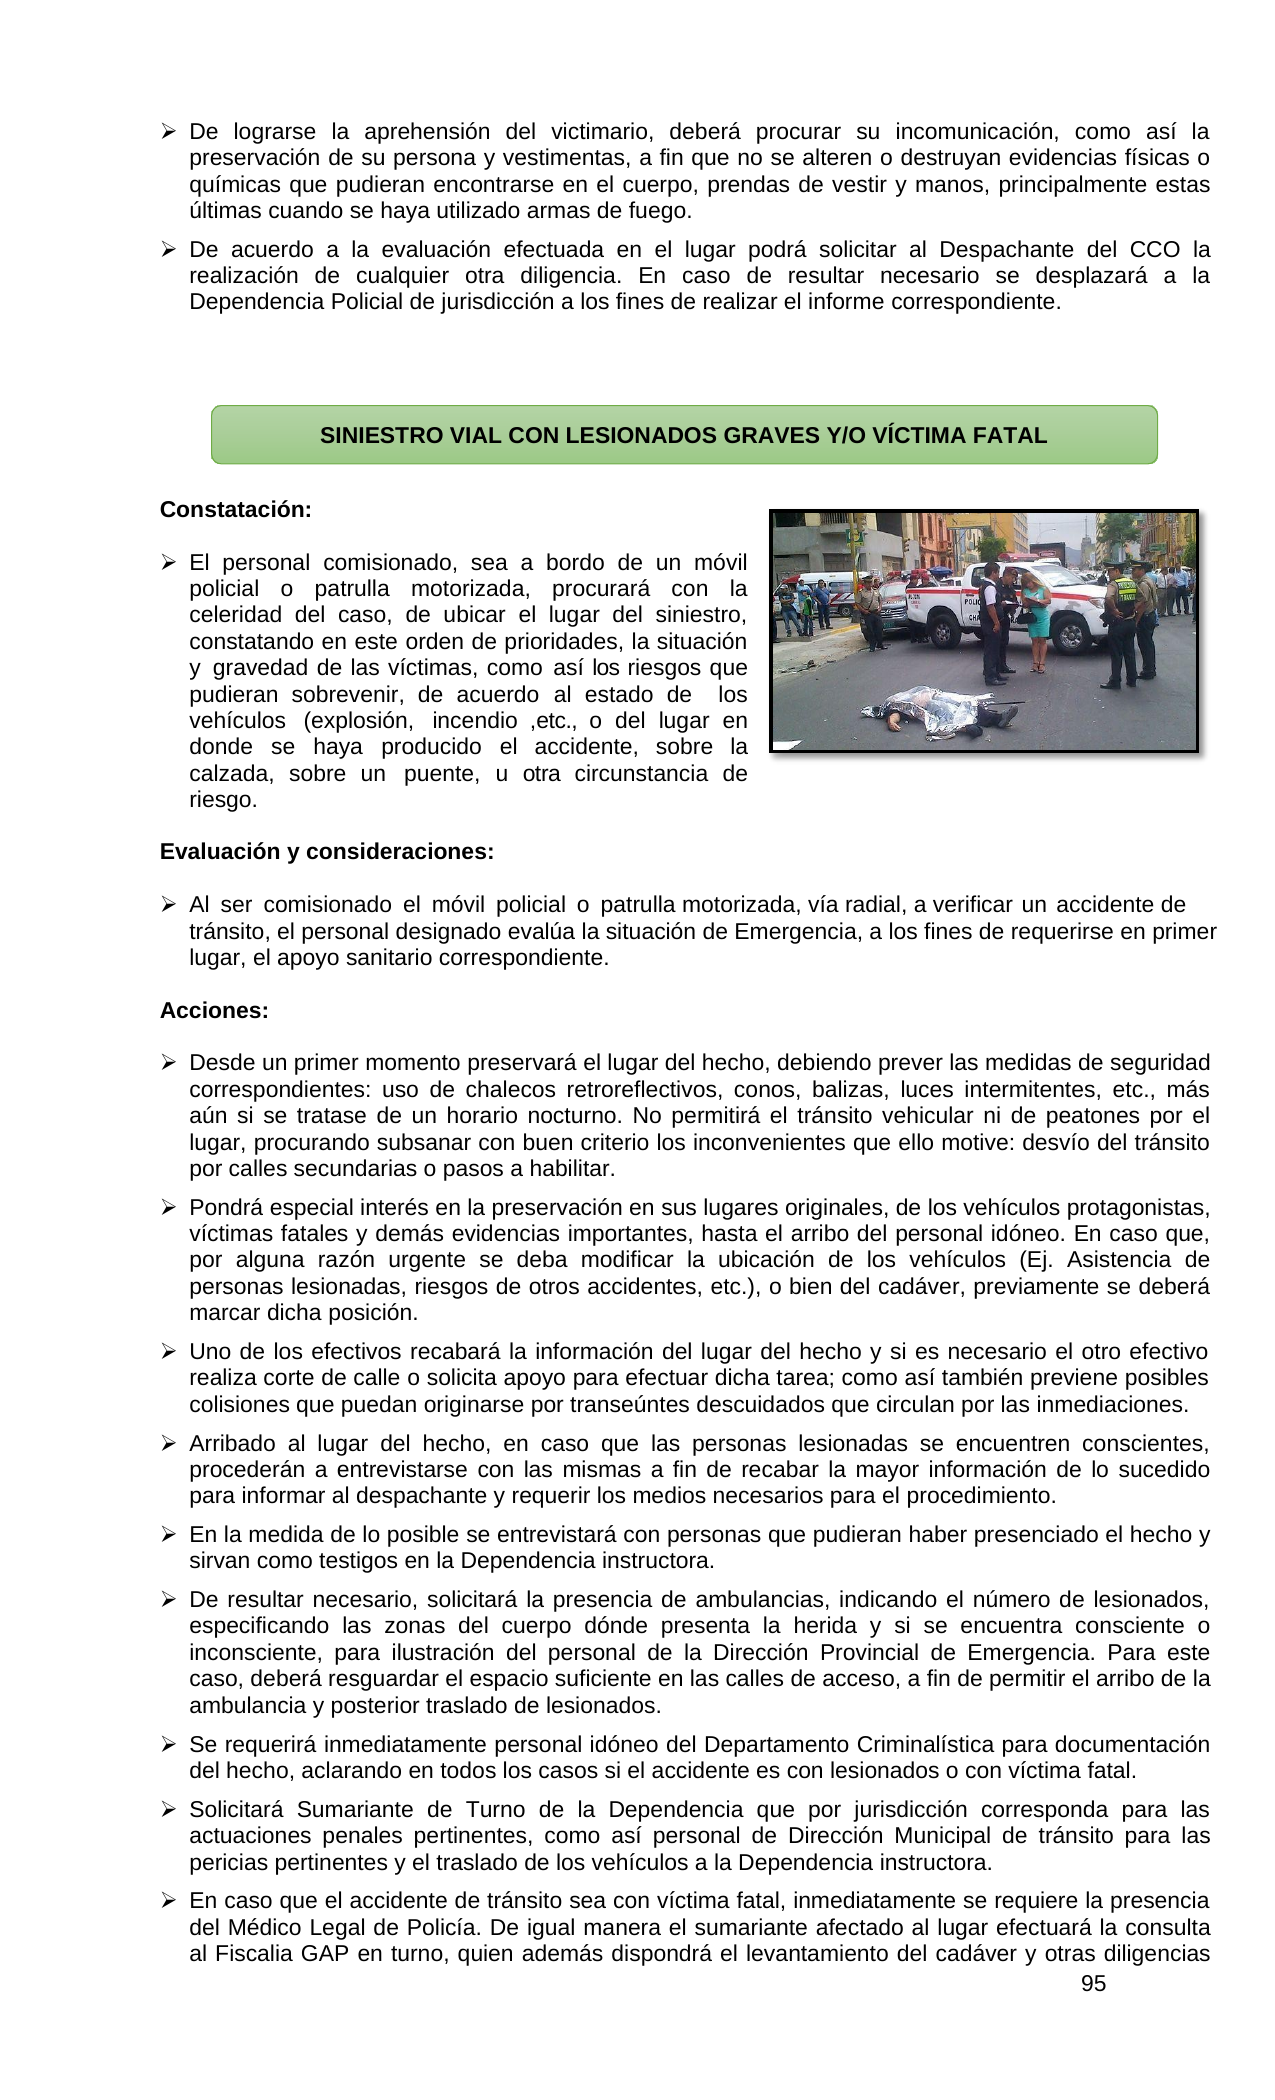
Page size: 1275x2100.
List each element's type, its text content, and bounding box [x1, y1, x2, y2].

text Acciones: [159, 997, 1250, 1023]
list De acuerdo a la evaluación efectuada en el lugar podrá solicitar al Despachante del CCO la realización de cualquier otra diligencia. En caso de resultar necesario se desplazará a la Dependencia Policial de jurisdicción a los fines de realizar el informe correspondiente. [159, 236, 1211, 315]
list Se requerirá inmediatamente personal idóneo del Departamento Criminalística para documentación del hecho, aclarando en todos los casos si el accidente es con lesionados o con víctima fatal. [159, 1731, 1211, 1783]
list En la medida de lo posible se entrevistará con personas que pudieran haber presenciado el hecho y sirvan como testigos en la Dependencia instructora. [159, 1521, 1212, 1574]
text Constatación: [159, 496, 1250, 522]
list De lograrse la aprehensión del victimario, deberá procurar su incomunicación, como así la preservación de su persona y vestimentas, a fin que no se alteren o destruyan evidencias físicas o químicas que pudieran encontrarse en el cuerpo, prendas de vestir y manos, principalmente estas últimas cuando se haya utilizado armas de fuego. [159, 118, 1211, 223]
list Uno de los efectivos recabará la información del lugar del hecho y si es necesario el otro efectivo realiza corte de calle o solicita apoyo para efectuar dicha tarea; como así también previene posibles colisiones que puedan originarse por transeúntes descuidados que circulan por las inmediaciones. [159, 1338, 1211, 1417]
text Evaluación y consideraciones: [159, 838, 1250, 865]
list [159, 1887, 1211, 1966]
list Pondrá especial interés en la preservación en sus lugares originales, de los vehículos protagonistas, víctimas fatales y demás evidencias importantes, hasta el arribo del personal idóneo. En caso que, por alguna razón urgente se deba modificar la ubicación de los vehículos (Ej. Asistencia de personas lesionadas, riesgos de otros accidentes, etc.), o bien del cadáver, previamente se deberá marcar dicha posición. [159, 1193, 1211, 1325]
list Desde un primer momento preservará el lugar del hecho, debiendo prever las medidas de seguridad correspondientes: uso de chalecos retroreflectivos, conos, balizas, luces intermitentes, etc., más aún si se tratase de un horario nocturno. No permitirá el tránsito vehicular ni de peatones por el lugar, procurando subsanar con buen criterio los inconvenientes que ello motive: desvío del tránsito por calles secundarias o pasos a habilitar. [159, 1049, 1211, 1181]
list De resultar necesario, solicitará la presencia de ambulancias, indicando el número de lesionados, especificando las zonas del cuerpo dónde presenta la herida y si se encuentra consciente o inconsciente, para ilustración del personal de la Dirección Provincial de Emergencia. Para este caso, deberá resguardar el espacio suficiente en las calles de acceso, a fin de permitir el arribo de la ambulancia y posterior traslado de lesionados. [159, 1586, 1211, 1718]
text tránsito, el personal designado evalúa la situación de Emergencia, a los fines de requerirse en primer lugar, el apoyo sanitario correspondiente. [189, 918, 1219, 970]
picture [213, 407, 1157, 463]
list Arribado al lugar del hecho, en caso que las personas lesionadas se encuentren conscientes, procederán a entrevistarse con las mismas a fin de recabar la mayor información de lo sucedido para informar al despachante y requerir los medios necesarios para el procedimiento. [159, 1429, 1211, 1508]
list Solicitará Sumariante de Turno de la Dependencia que por jurisdicción corresponda para las actuaciones penales pertinentes, como así personal de Dirección Municipal de tránsito para las pericias pertinentes y el traslado de los vehículos a la Dependencia instructora. [159, 1796, 1211, 1875]
picture [766, 506, 1211, 765]
list Al ser comisionado el móvil policial o patrulla motorizada, vía radial, a verificar un accidente de [159, 891, 1250, 918]
